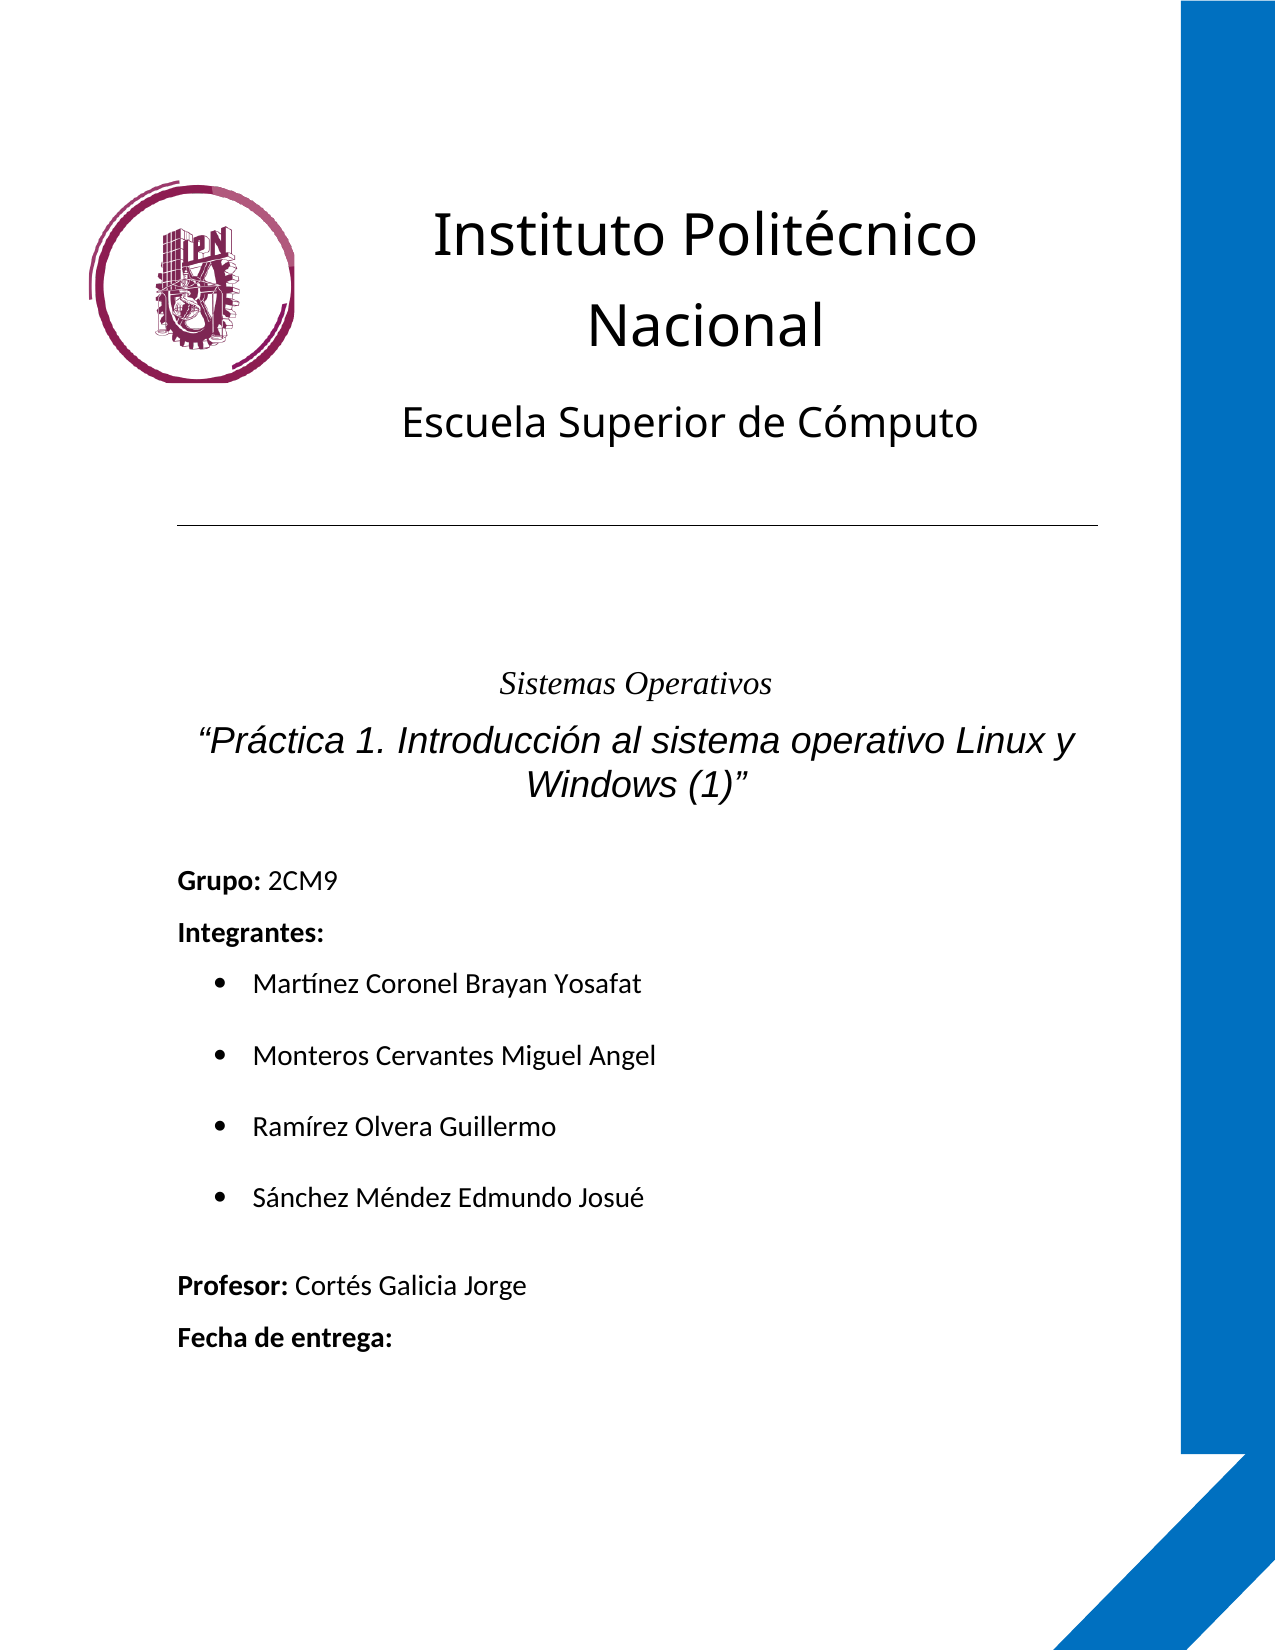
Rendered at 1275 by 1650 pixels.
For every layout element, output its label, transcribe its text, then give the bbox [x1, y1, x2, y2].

list Monteros Cervantes Miguel Angel [215, 1037, 1098, 1072]
text Integrantes: [177, 914, 1098, 949]
text Profesor: Cortés Galicia Jorge [177, 1267, 1098, 1303]
text “Práctica 1. Introducción al sistema operativo Linux y Windows (1)” [177, 719, 1098, 805]
list Martínez Coronel Brayan Yosafat [215, 965, 1098, 1001]
list Sánchez Méndez Edmundo Josué [215, 1179, 1098, 1215]
list Ramírez Olvera Guillermo [215, 1108, 1098, 1143]
picture [88, 180, 295, 384]
text Instituto Politécnico Nacional [249, 193, 1098, 364]
text Escuela Superior de Cómputo [177, 392, 1098, 449]
text Fecha de entrega: [177, 1319, 1098, 1354]
text Grupo: 2CM9 [177, 862, 1098, 898]
text Sistemas Operativos [177, 664, 1098, 702]
